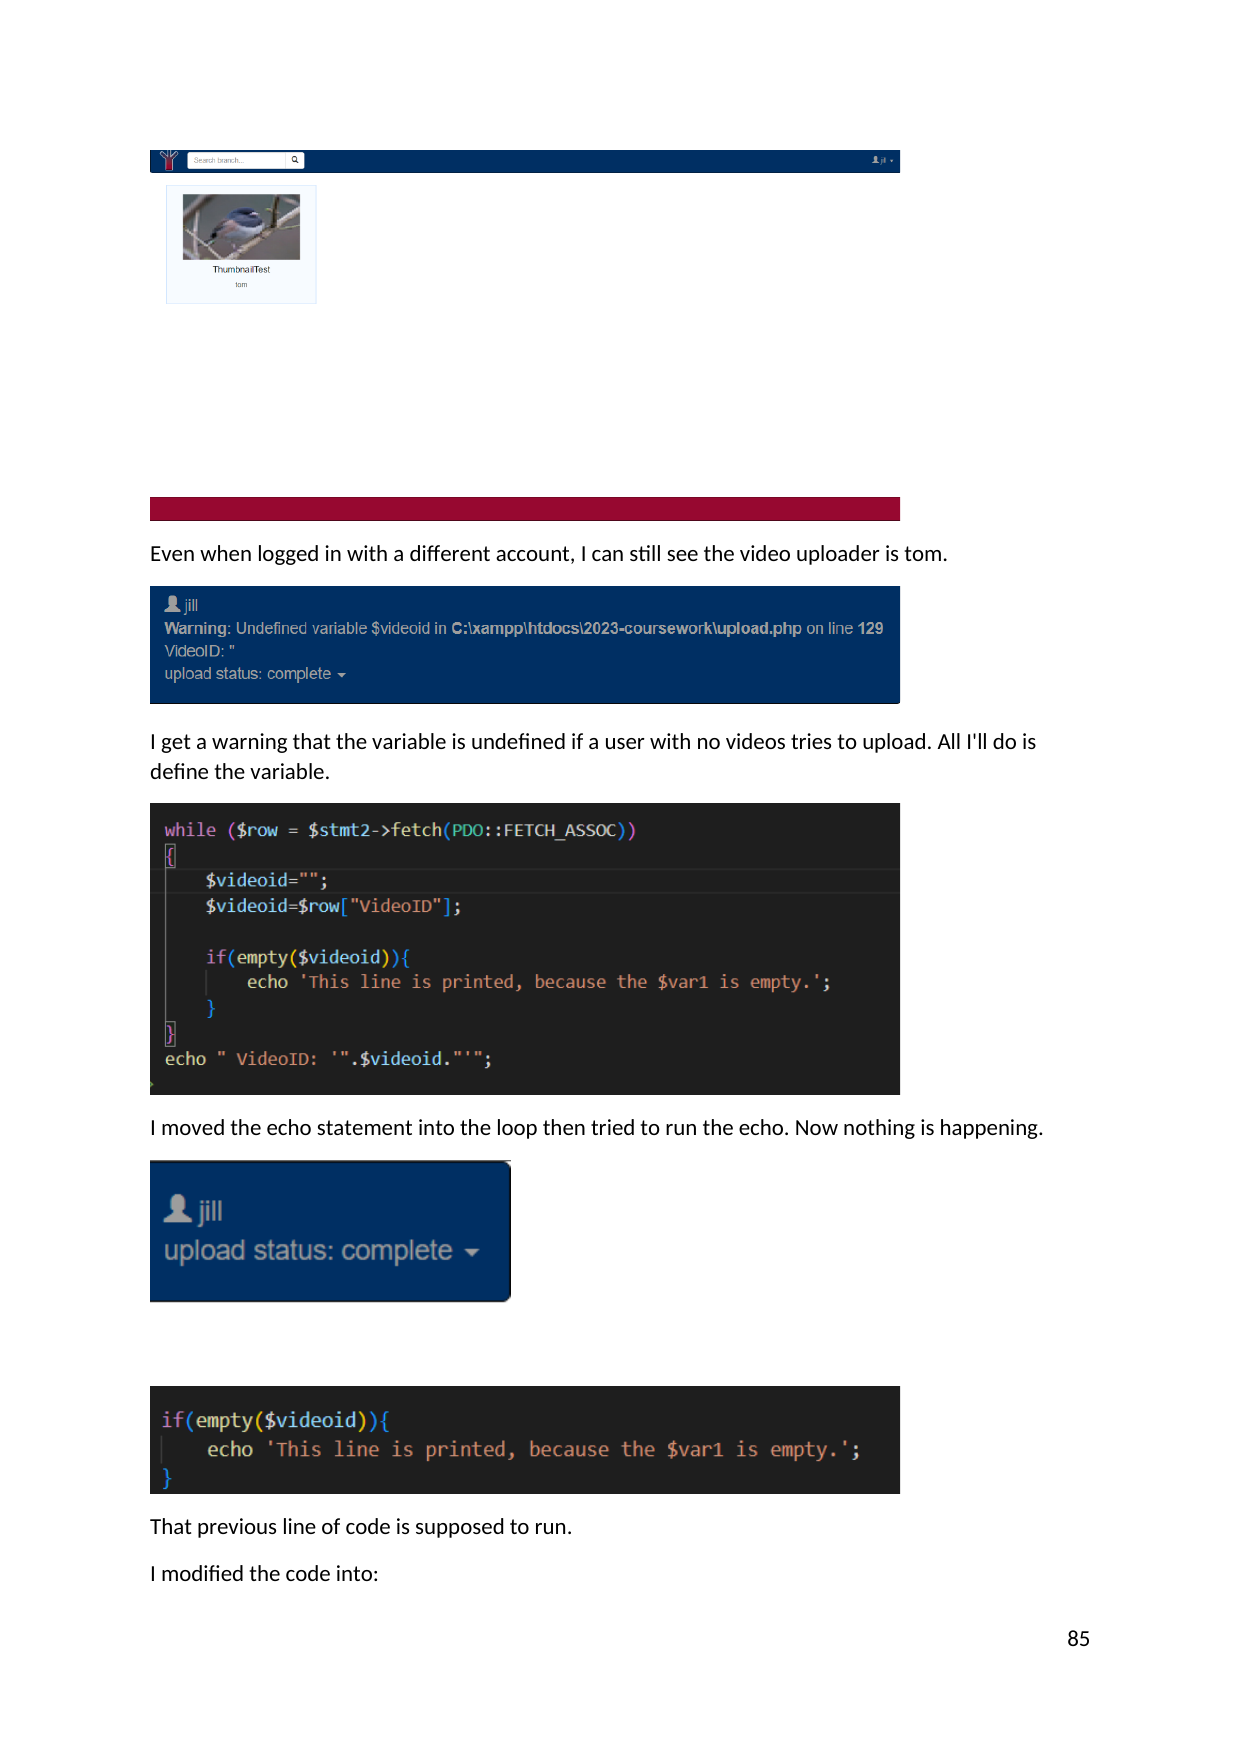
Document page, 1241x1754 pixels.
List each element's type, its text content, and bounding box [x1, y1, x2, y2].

picture [150, 150, 901, 521]
picture [150, 1386, 901, 1494]
picture [150, 1160, 511, 1368]
picture [150, 803, 901, 1095]
text I get a warning that the variable is undefined if a user with no videos tries to upload. All I'll do is define the variable. [150, 727, 1090, 785]
text I moved the echo statement into the loop then tried to run the echo. Now nothing is happening. [150, 1113, 1090, 1141]
text I modified the code into: [150, 1559, 1090, 1587]
text That previous line of code is supposed to run. [150, 1512, 1090, 1540]
picture [150, 586, 901, 708]
text Even when logged in with a different account, I can still see the video uploader is tom. [150, 539, 1090, 567]
